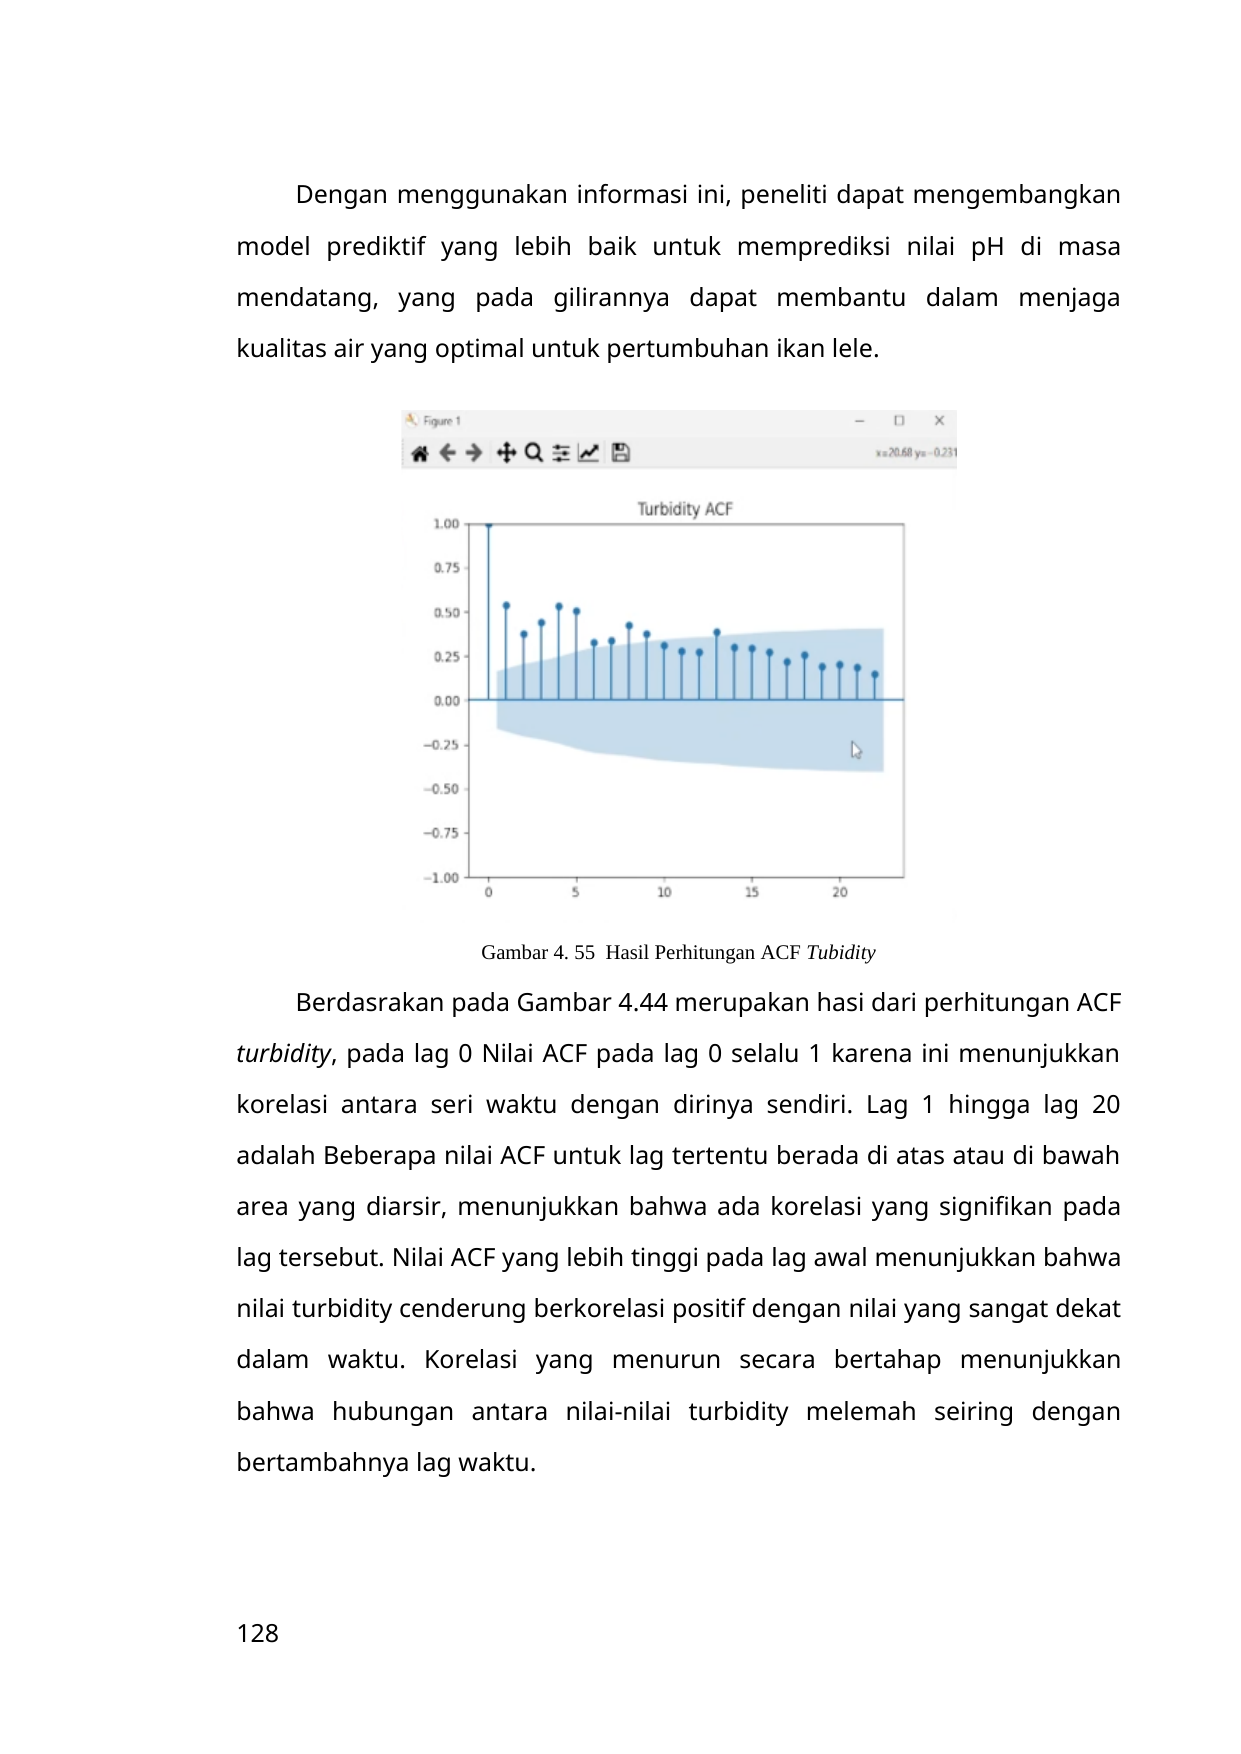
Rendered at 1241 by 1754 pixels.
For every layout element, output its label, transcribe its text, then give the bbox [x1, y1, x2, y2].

text Gambar 4. 55 Hasil Perhitungan ACF Tubidity [236, 940, 1122, 964]
text Berdasrakan pada Gambar 4.44 merupakan hasi dari perhitungan ACF turbidity, pada lag 0 Nilai ACF pada lag 0 selalu 1 karena ini menunjukkan korelasi antara seri waktu dengan dirinya sendiri. Lag 1 hingga lag 20 adalah Beberapa nilai ACF untuk lag tertentu berada di atas atau di bawah area yang diarsir, menunjukkan bahwa ada korelasi yang signifikan pada lag tersebut. Nilai ACF yang lebih tinggi pada lag awal menunjukkan bahwa nilai turbidity cenderung berkorelasi positif dengan nilai yang sangat dekat dalam waktu. Korelasi yang menurun secara bertahap menunjukkan bahwa hubungan antara nilai-nilai turbidity melemah seiring dengan bertambahnya lag waktu. [236, 985, 1122, 1478]
text Dengan menggunakan informasi ini, peneliti dapat mengembangkan model prediktif yang lebih baik untuk memprediksi nilai pH di masa mendatang, yang pada gilirannya dapat membantu dalam menjaga kualitas air yang optimal untuk pertumbuhan ikan lele. [236, 177, 1122, 364]
picture [401, 410, 957, 923]
